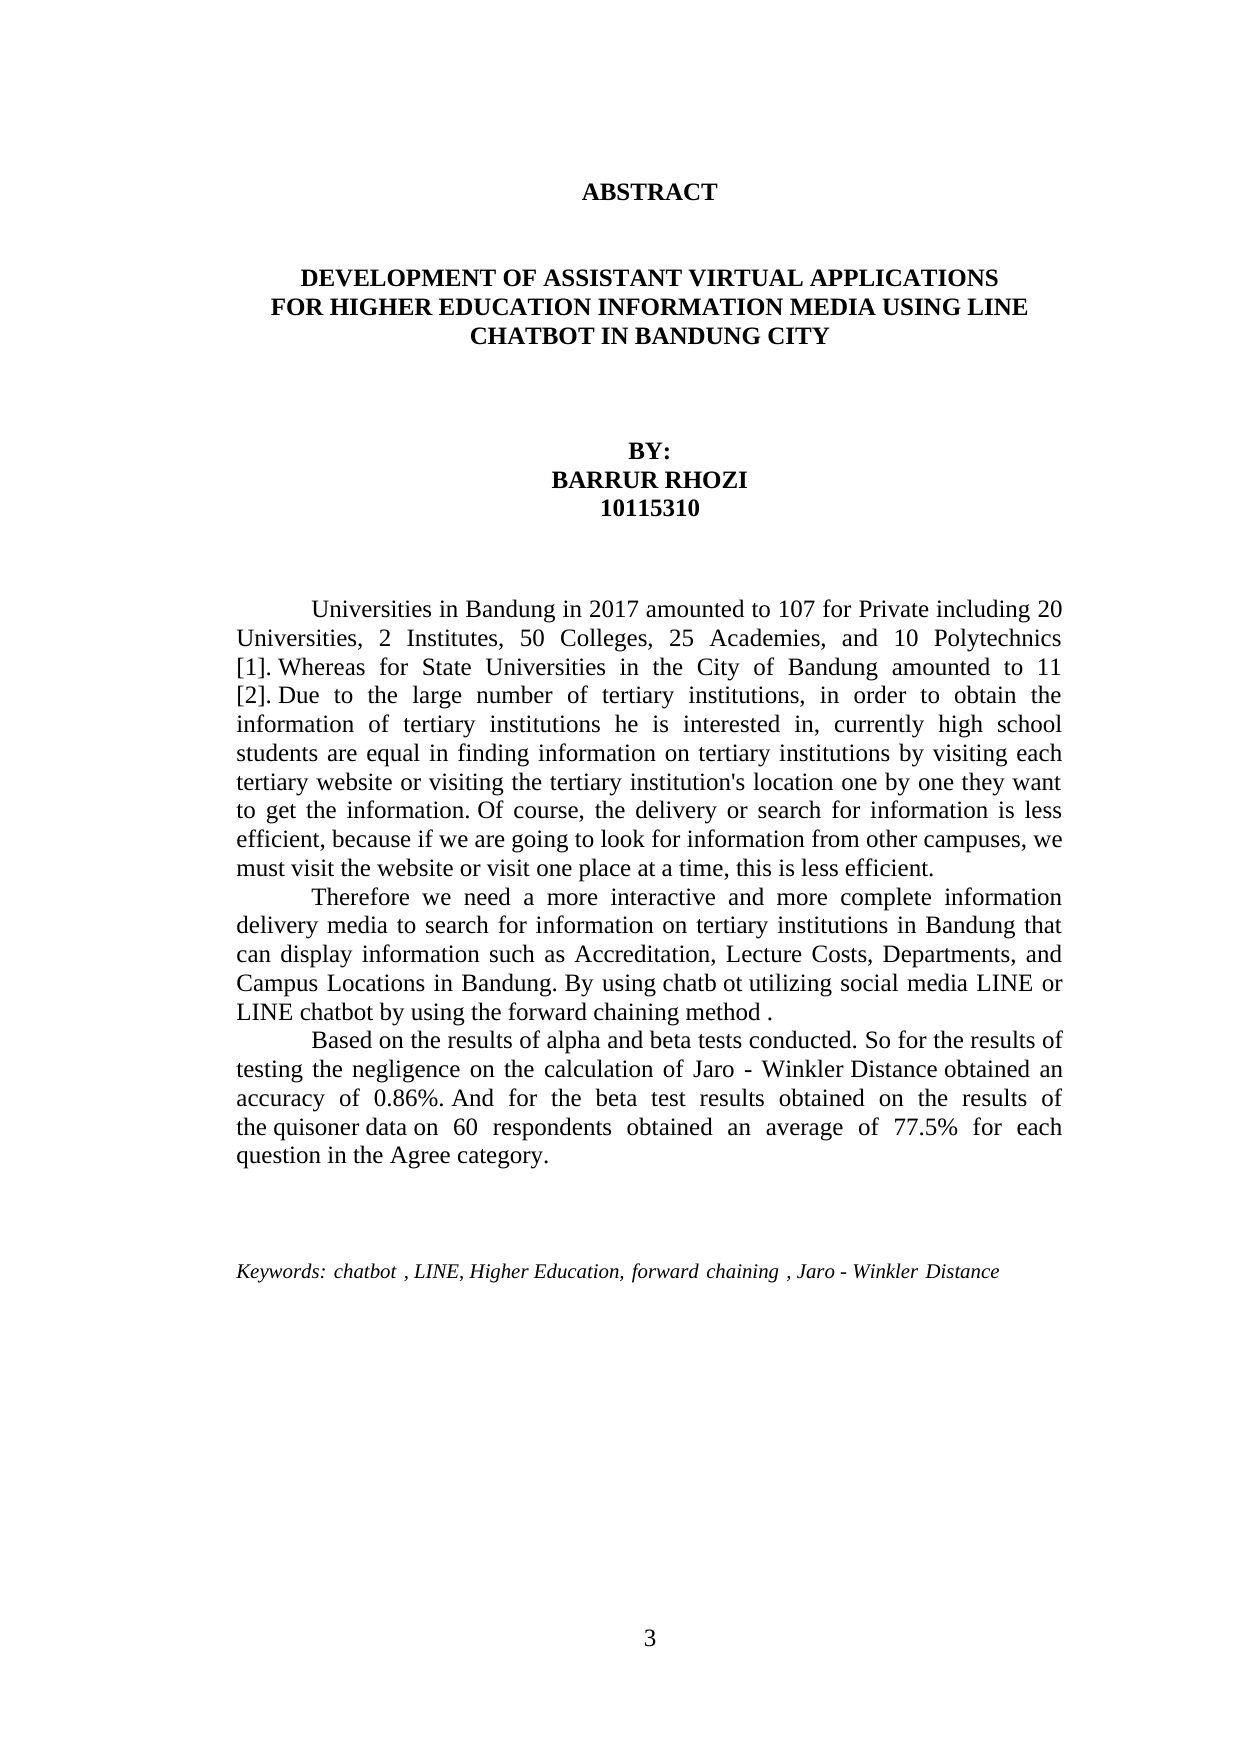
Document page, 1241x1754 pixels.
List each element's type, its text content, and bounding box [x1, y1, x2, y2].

text Universities in Bandung in 2017 amounted to 107 for Private including 20 Universities, 2 Institutes, 50 Colleges, 25 Academies, and 10 Polytechnics [1]. Whereas for State Universities in the City of Bandung amounted to 11 [2]. Due to the large number of tertiary institutions, in order to obtain the information of tertiary institutions he is interested in, currently high school students are equal in finding information on tertiary institutions by visiting each tertiary website or visiting the tertiary institution's location one by one they want to get the information. Of course, the delivery or search for information is less efficient, because if we are going to look for information from other campuses, we must visit the website or visit one place at a time, this is less efficient. [236, 594, 1063, 882]
text BY: [236, 436, 1063, 465]
text FOR HIGHER EDUCATION INFORMATION MEDIA USING LINE CHATBOT IN BANDUNG CITY [236, 292, 1063, 350]
text 10115310 [236, 493, 1063, 522]
text DEVELOPMENT OF ASSISTANT VIRTUAL APPLICATIONS [236, 263, 1063, 292]
subtitle ABSTRACT [236, 177, 1063, 206]
text BARRUR RHOZI [236, 465, 1063, 493]
text Therefore we need a more interactive and more complete information delivery media to search for information on tertiary institutions in Bandung that can display information such as Accreditation, Lecture Costs, Departments, and Campus Locations in Bandung. By using chatb ot utilizing social media LINE or LINE chatbot by using the forward chaining method . [236, 882, 1063, 1025]
text Keywords: chatbot , LINE, Higher Education, forward chaining , Jaro - Winkler Distance [236, 1255, 1063, 1284]
text Based on the results of alpha and beta tests conducted. So for the results of testing the negligence on the calculation of Jaro - Winkler Distance obtained an accuracy of 0.86%. And for the beta test results obtained on the results of the quisoner data on 60 respondents obtained an average of 77.5% for each question in the Agree category. [236, 1025, 1063, 1169]
